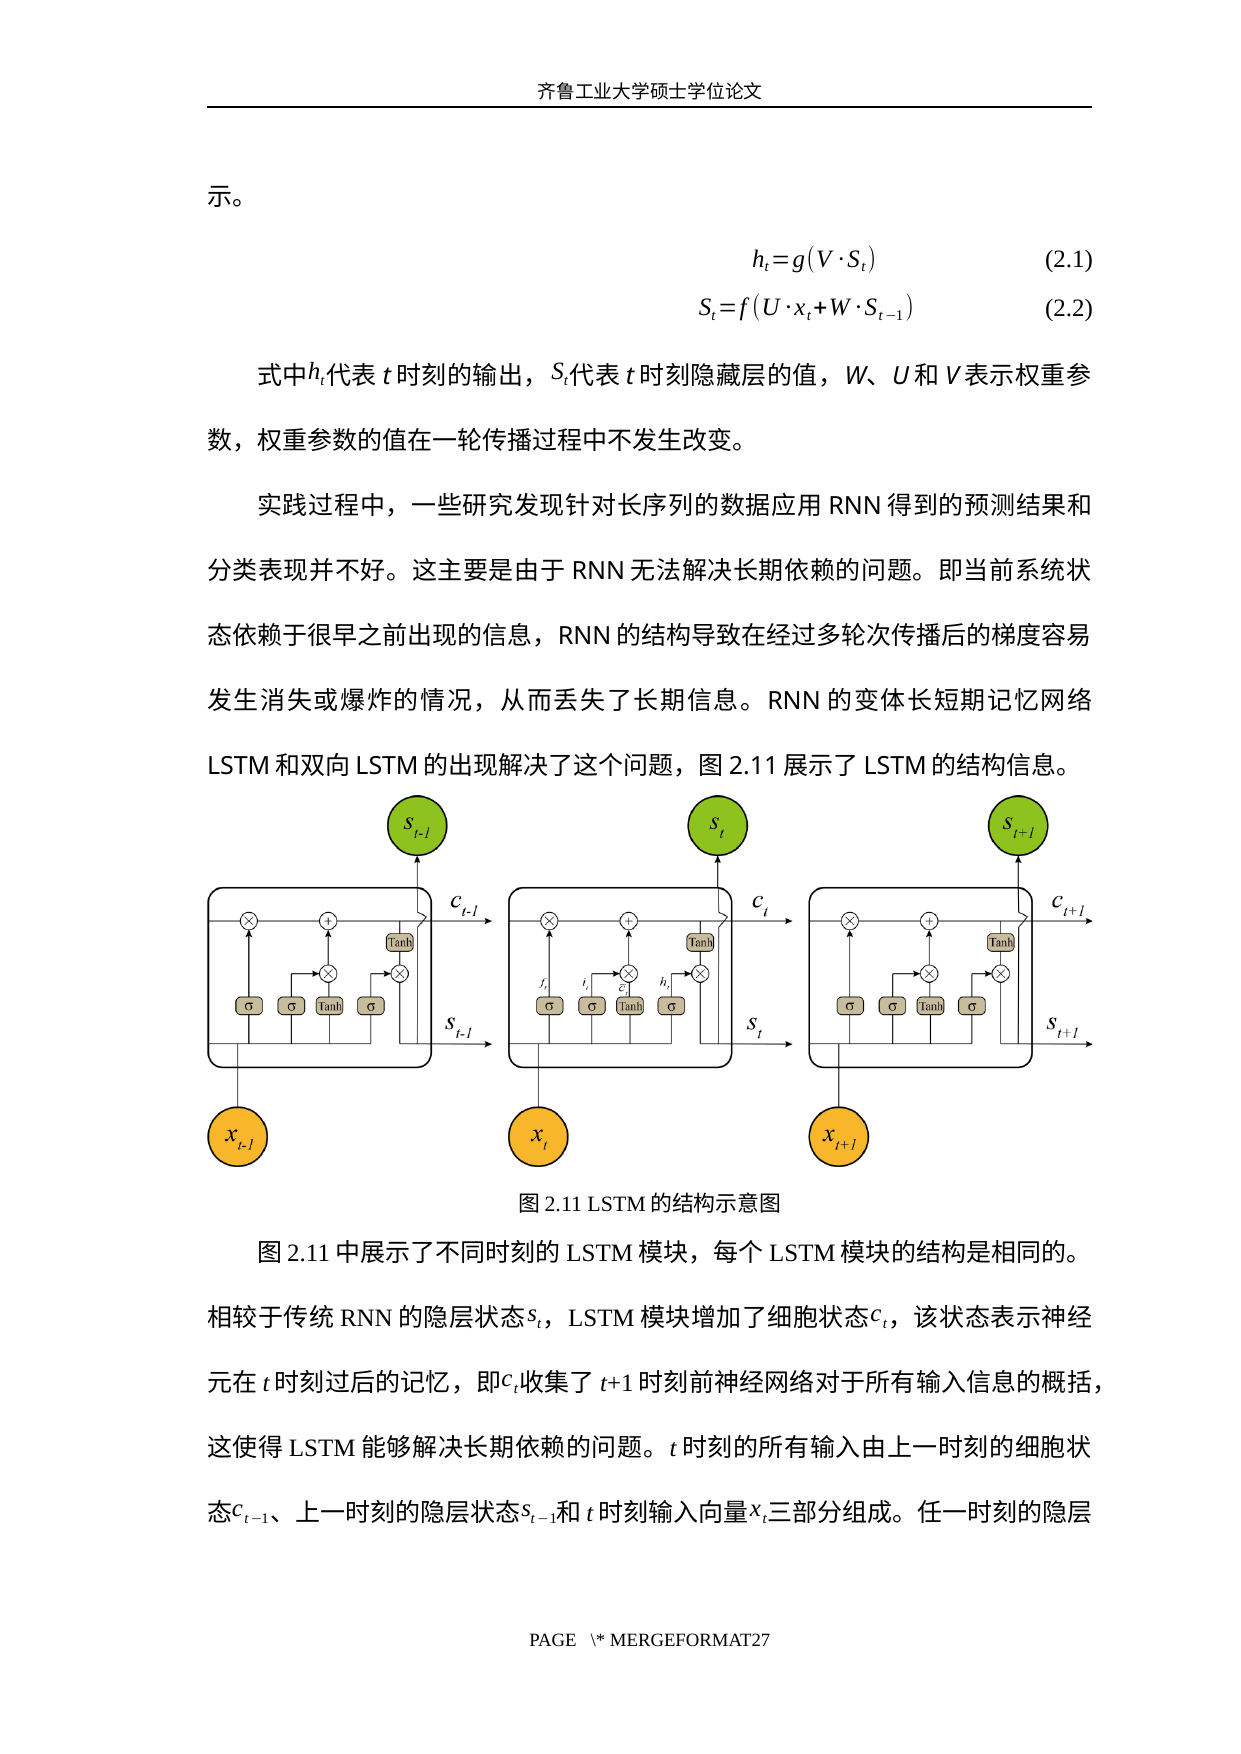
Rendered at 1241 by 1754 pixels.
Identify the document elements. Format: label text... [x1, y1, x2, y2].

text (2.1) [207, 243, 1092, 276]
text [207, 1218, 1092, 1543]
text 式中代表t时刻的输出，代表t时刻隐藏层的值，W、U和V表示权重参数，权重参数的值在一轮传播过程中不发生改变。 [207, 341, 1092, 471]
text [207, 162, 1092, 227]
text 实践过程中，一些研究发现针对长序列的数据应用RNN得到的预测结果和分类表现并不好。这主要是由于RNN无法解决长期依赖的问题。即当前系统状态依赖于很早之前出现的信息，RNN的结构导致在经过多轮次传播后的梯度容易发生消失或爆炸的情况，从而丢失了长期信息。RNN的变体长短期记忆网络LSTM和双向LSTM的出现解决了这个问题，图2.11展示了LSTM的结构信息。 [207, 471, 1092, 795]
text 图2.11 LSTM的结构示意图 [207, 1186, 1092, 1218]
picture [207, 795, 1093, 1167]
text (2.2) [207, 292, 1092, 324]
